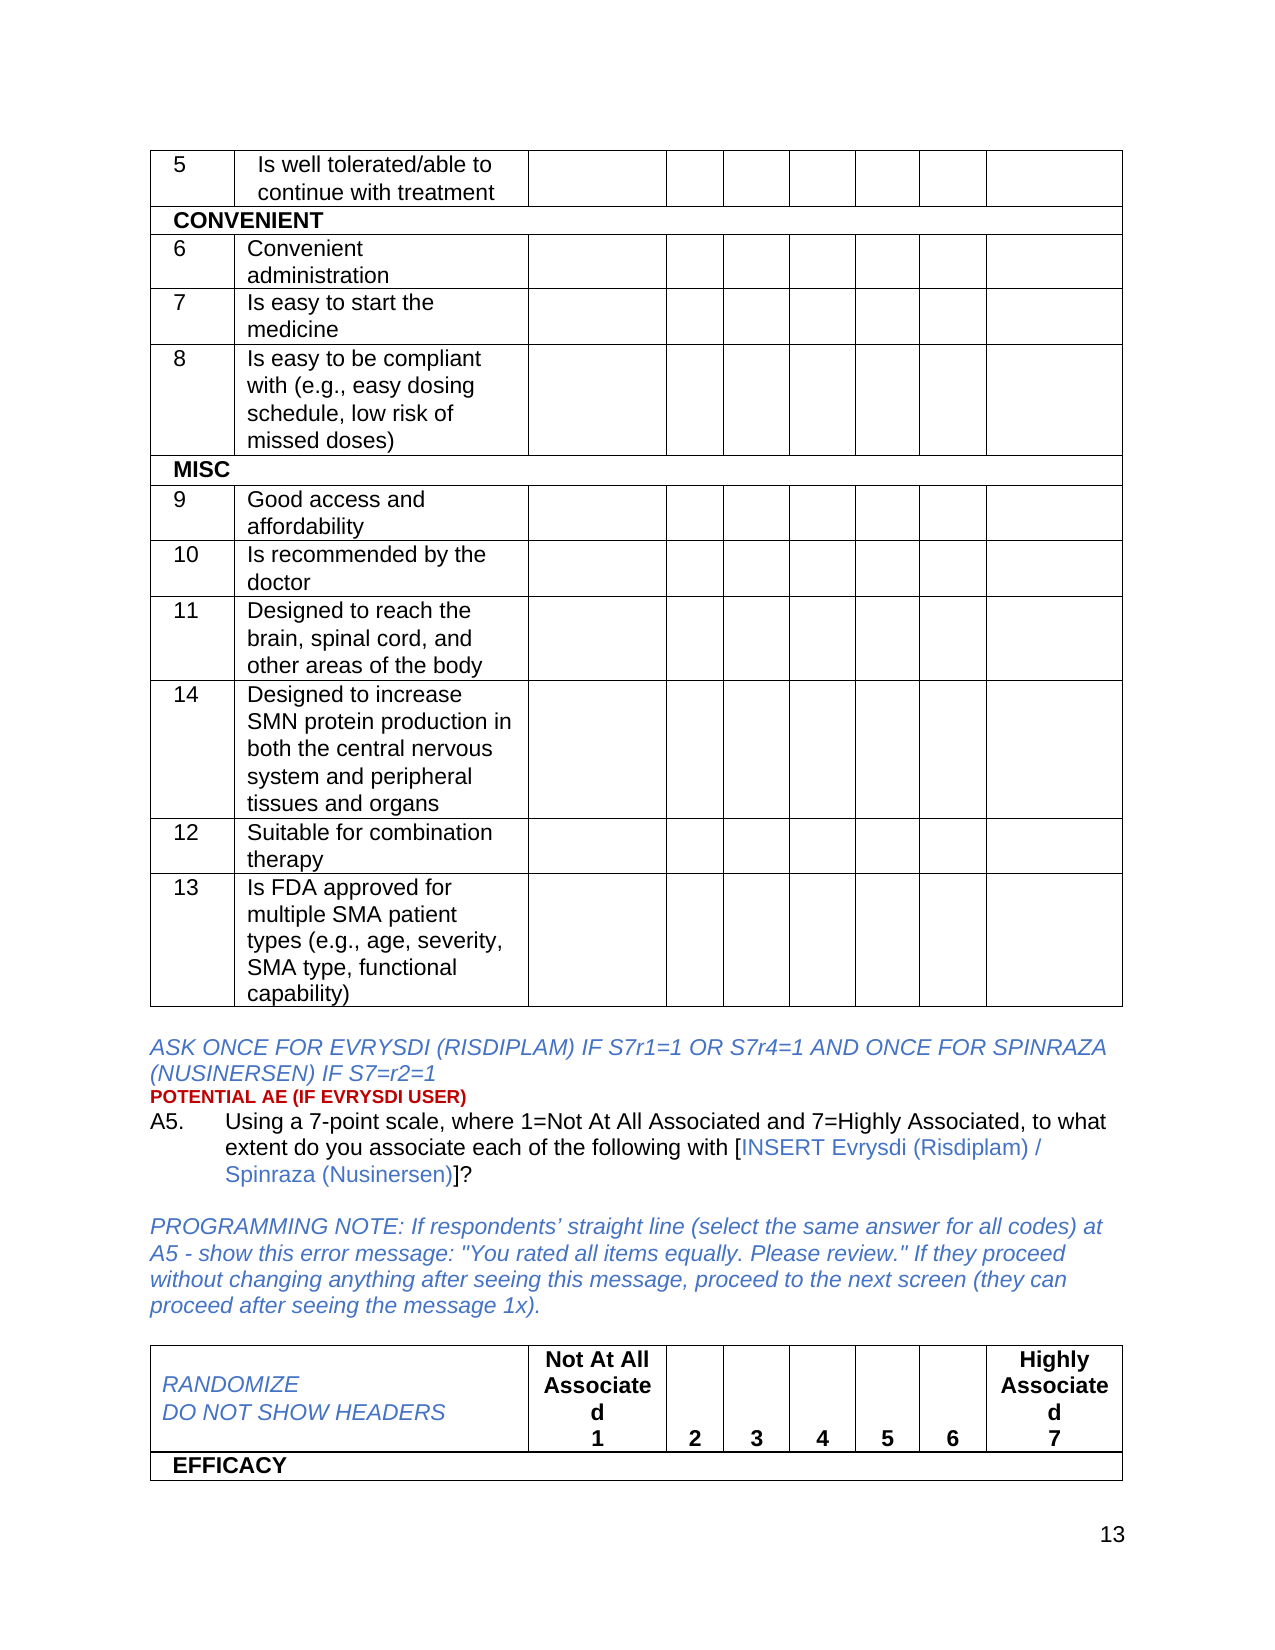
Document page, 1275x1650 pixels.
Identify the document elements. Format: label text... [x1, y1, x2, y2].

table_cell [724, 541, 789, 596]
table_cell [529, 235, 666, 288]
table_cell [667, 681, 723, 817]
table_cell [856, 874, 919, 1006]
table_cell [529, 151, 666, 206]
table_cell [856, 681, 919, 817]
table_cell [724, 345, 789, 454]
table_cell [667, 289, 723, 344]
table_cell 14 [151, 681, 234, 817]
table_cell [790, 289, 855, 344]
table_cell [790, 819, 855, 873]
table_cell Suitable for combination therapy [235, 819, 528, 873]
table_cell CONVENIENT [151, 207, 1122, 234]
table_cell [856, 541, 919, 596]
table_cell [920, 541, 986, 596]
table_cell [724, 289, 789, 344]
table_cell [529, 486, 666, 540]
table_header 6 [920, 1346, 986, 1451]
text A5 - show this error message: "You rated all items equally. Please review." If they proceed [150, 1239, 1125, 1266]
table_cell [790, 486, 855, 540]
table_cell Designed to reach the brain, spinal cord, and other areas of the body [235, 597, 528, 679]
table_cell [667, 597, 723, 679]
table_cell [724, 486, 789, 540]
table_cell 8 [151, 345, 234, 454]
table_cell [667, 486, 723, 540]
table_cell [987, 874, 1122, 1006]
text without changing anything after seeing this message, proceed to the next screen (they can [150, 1266, 1125, 1292]
table_cell MISC [151, 456, 1122, 484]
text ASK ONCE FOR EVRYSDI (RISDIPLAM) IF S7r1=1 OR S7r4=1 AND ONCE FOR SPINRAZA (NUSINERSEN) IF S7=r2=1 [150, 1033, 1125, 1086]
table_cell [987, 597, 1122, 679]
table_cell 9 [151, 486, 234, 540]
table_cell [667, 874, 723, 1006]
table_cell [856, 151, 919, 206]
table_cell [920, 289, 986, 344]
table_header Not At All Associated 1 [529, 1346, 666, 1451]
table_cell [790, 597, 855, 679]
table_cell Is easy to start the medicine [235, 289, 528, 344]
table_cell [529, 541, 666, 596]
table_cell [529, 681, 666, 817]
table_cell [529, 874, 666, 1006]
table_cell [724, 235, 789, 288]
table_cell [920, 151, 986, 206]
table_cell [987, 151, 1122, 206]
table_cell [667, 151, 723, 206]
table_cell [920, 345, 986, 454]
table_cell [920, 874, 986, 1006]
table_cell [856, 345, 919, 454]
table_cell 7 [151, 289, 234, 344]
table_cell [856, 597, 919, 679]
table_cell [529, 819, 666, 873]
table_cell [724, 874, 789, 1006]
table_cell [987, 541, 1122, 596]
table_cell 6 [151, 235, 234, 288]
table_cell [667, 541, 723, 596]
table_cell [724, 151, 789, 206]
table_cell Convenient administration [235, 235, 528, 288]
table_header RANDOMIZE DO NOT SHOW HEADERS [151, 1346, 528, 1451]
table_cell [790, 541, 855, 596]
table_cell [724, 681, 789, 817]
table_cell [790, 345, 855, 454]
text A5. Using a 7-point scale, where 1=Not At All Associated and 7=Highly Associated, to what extent do you associate each of the following with [INSERT Evrysdi (Risdiplam) / Spinraza (Nusinersen)]? [150, 1108, 1125, 1187]
table_cell EFFICACY [151, 1453, 1122, 1480]
table_cell [920, 819, 986, 873]
table_cell [724, 819, 789, 873]
table_cell [856, 289, 919, 344]
table_header 4 [790, 1346, 855, 1451]
table_cell [987, 235, 1122, 288]
table_cell [856, 819, 919, 873]
table_cell [987, 681, 1122, 817]
text proceed after seeing the message 1x). [150, 1292, 1125, 1319]
table_cell 10 [151, 541, 234, 596]
table_cell [790, 874, 855, 1006]
text PROGRAMMING NOTE: If respondents’ straight line (select the same answer for all codes) at [150, 1213, 1125, 1239]
table_cell [790, 235, 855, 288]
table_cell [529, 597, 666, 679]
table_cell Is FDA approved for multiple SMA patient types (e.g., age, severity, SMA type, functional capability) [235, 874, 528, 1006]
text POTENTIAL AE (IF EVRYSDI USER) [150, 1086, 1125, 1108]
table_cell [529, 345, 666, 454]
table_cell Designed to increase SMN protein production in both the central nervous system and peripheral tissues and organs [235, 681, 528, 817]
table_cell Is recommended by the doctor [235, 541, 528, 596]
table_cell [724, 597, 789, 679]
table_cell [667, 345, 723, 454]
table_cell [856, 486, 919, 540]
table_cell [667, 819, 723, 873]
table_cell [920, 486, 986, 540]
table_cell 5 [151, 151, 234, 206]
table_cell [529, 289, 666, 344]
table_cell Is easy to be compliant with (e.g., easy dosing schedule, low risk of missed doses) [235, 345, 528, 454]
table_cell [790, 151, 855, 206]
table_header Highly Associated 7 [987, 1346, 1122, 1451]
table_cell [920, 597, 986, 679]
table_cell [790, 681, 855, 817]
table_cell 13 [151, 874, 234, 1006]
table_cell [856, 235, 919, 288]
table_cell [987, 289, 1122, 344]
table_cell 11 [151, 597, 234, 679]
table_header 2 [667, 1346, 723, 1451]
table_cell Good access and affordability [235, 486, 528, 540]
table_header 5 [856, 1346, 919, 1451]
table_cell [987, 345, 1122, 454]
table_cell Is well tolerated/able to continue with treatment [235, 151, 528, 206]
table_cell [987, 819, 1122, 873]
table_cell 12 [151, 819, 234, 873]
table_header 3 [724, 1346, 789, 1451]
table_cell [920, 681, 986, 817]
table_cell [920, 235, 986, 288]
table_cell [667, 235, 723, 288]
table_cell [987, 486, 1122, 540]
